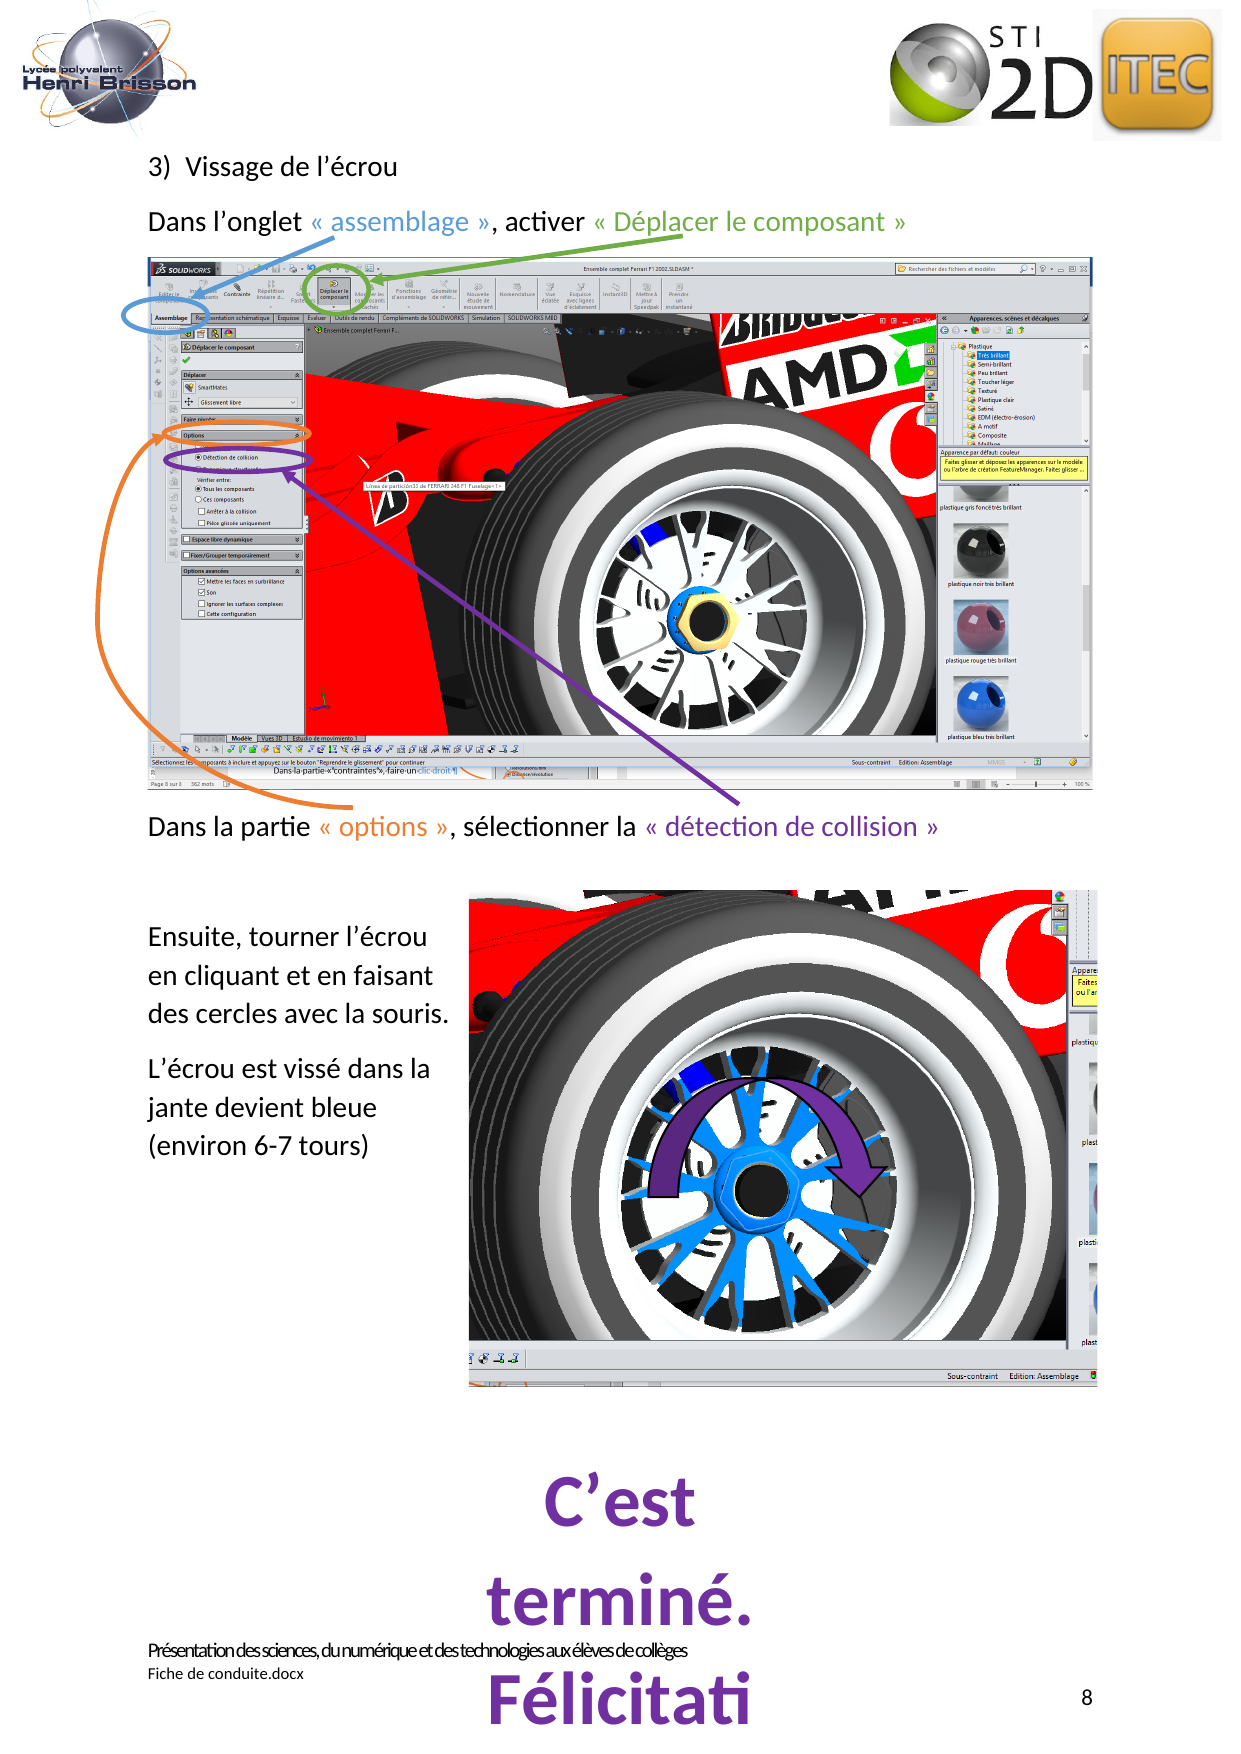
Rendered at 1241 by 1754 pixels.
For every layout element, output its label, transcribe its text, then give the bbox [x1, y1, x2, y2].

text L’écrou est vissé dans la jante devient bleue (environ 6-7 tours) [148, 1050, 468, 1163]
picture [6, 0, 210, 146]
picture [147, 728, 245, 790]
text Dans la partie « options », sélectionner la « détection de collision » [148, 808, 1093, 844]
text Dans l’onglet « assemblage », activer « Déplacer le composant » [148, 203, 1093, 238]
text Ensuite, tourner l’écrou en cliquant et en faisant des cercles avec la souris. [148, 918, 468, 1031]
picture [147, 301, 205, 330]
picture [307, 268, 366, 311]
picture [468, 890, 1098, 1387]
picture [889, 9, 1222, 141]
picture [147, 439, 713, 790]
picture [147, 257, 279, 298]
picture [147, 257, 1093, 790]
picture [168, 425, 306, 442]
picture [170, 451, 307, 469]
list Vissage de l’écrou [148, 148, 1093, 183]
